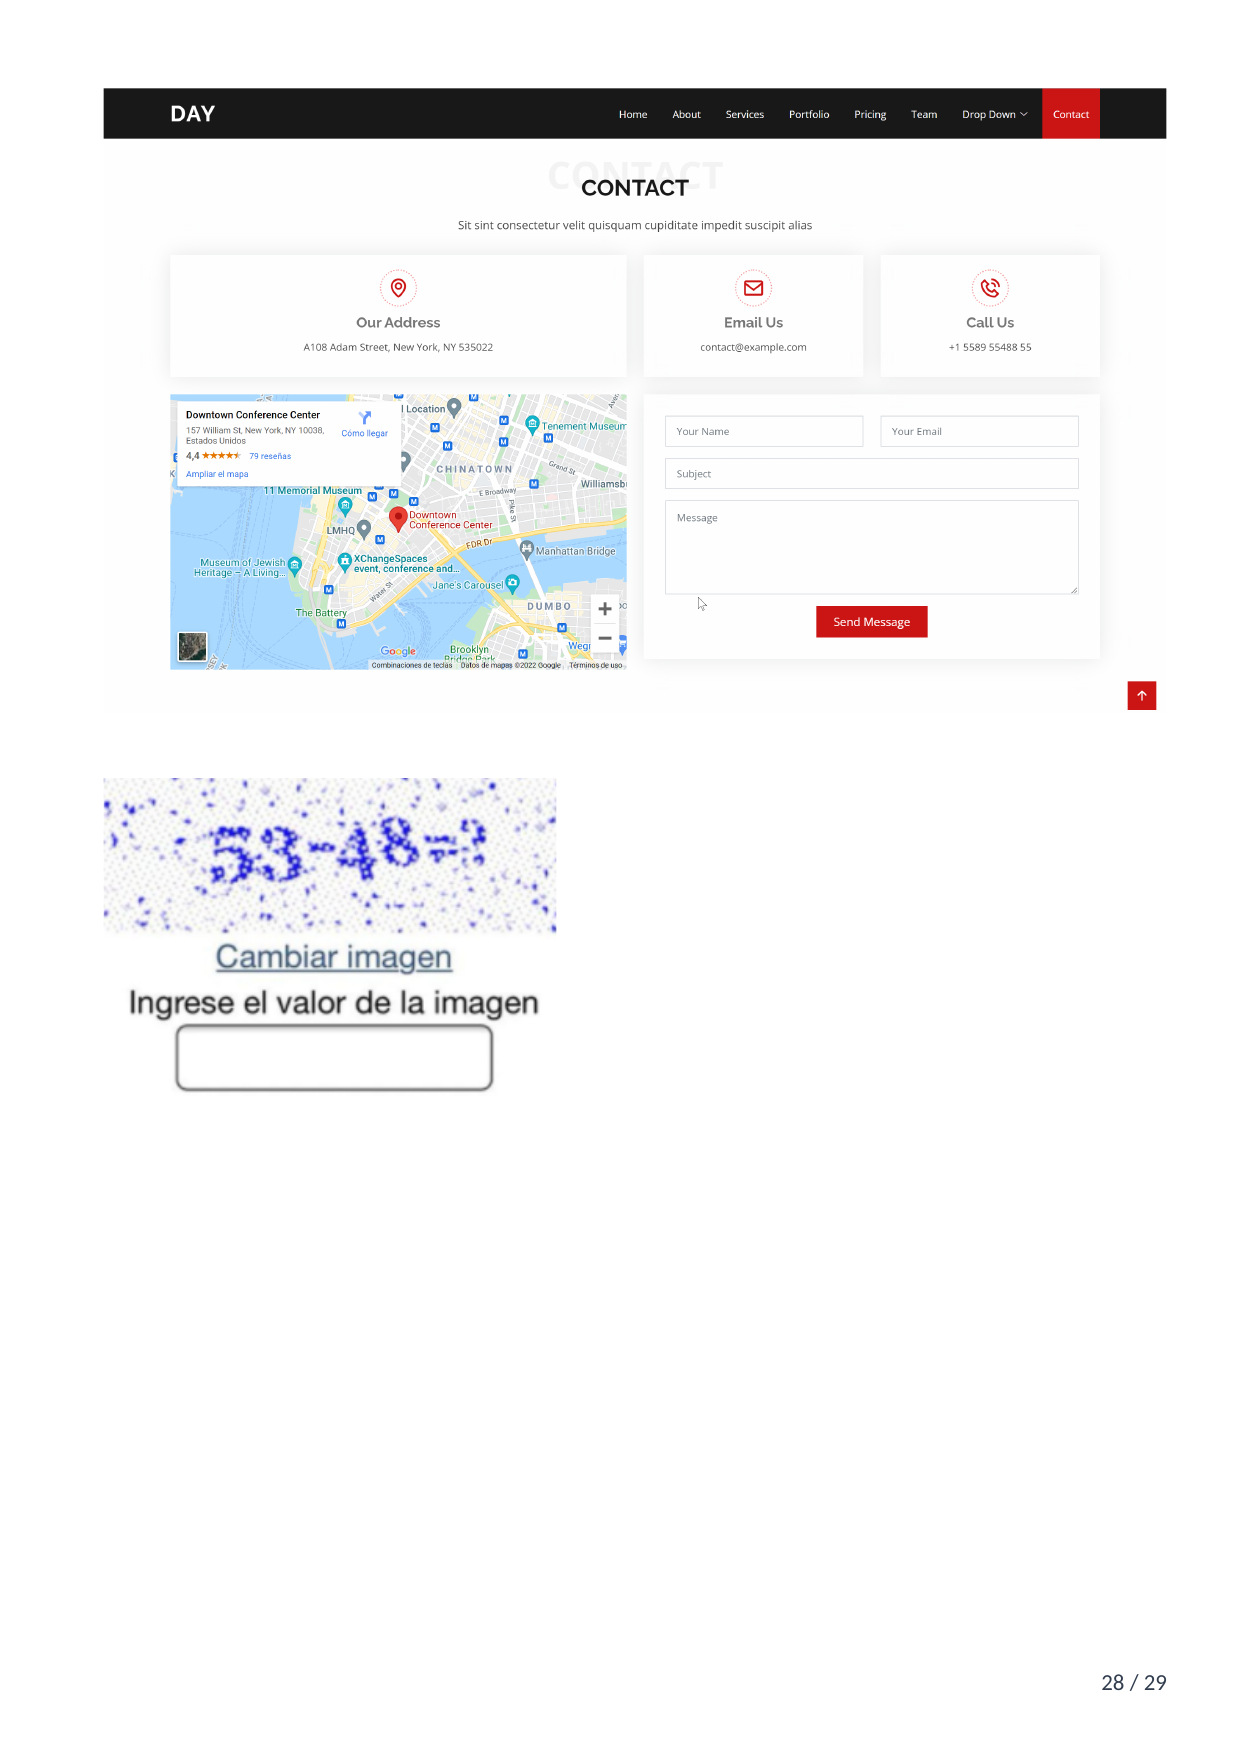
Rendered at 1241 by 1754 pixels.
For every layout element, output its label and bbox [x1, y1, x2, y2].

picture [103, 88, 1167, 713]
picture [103, 778, 557, 1096]
